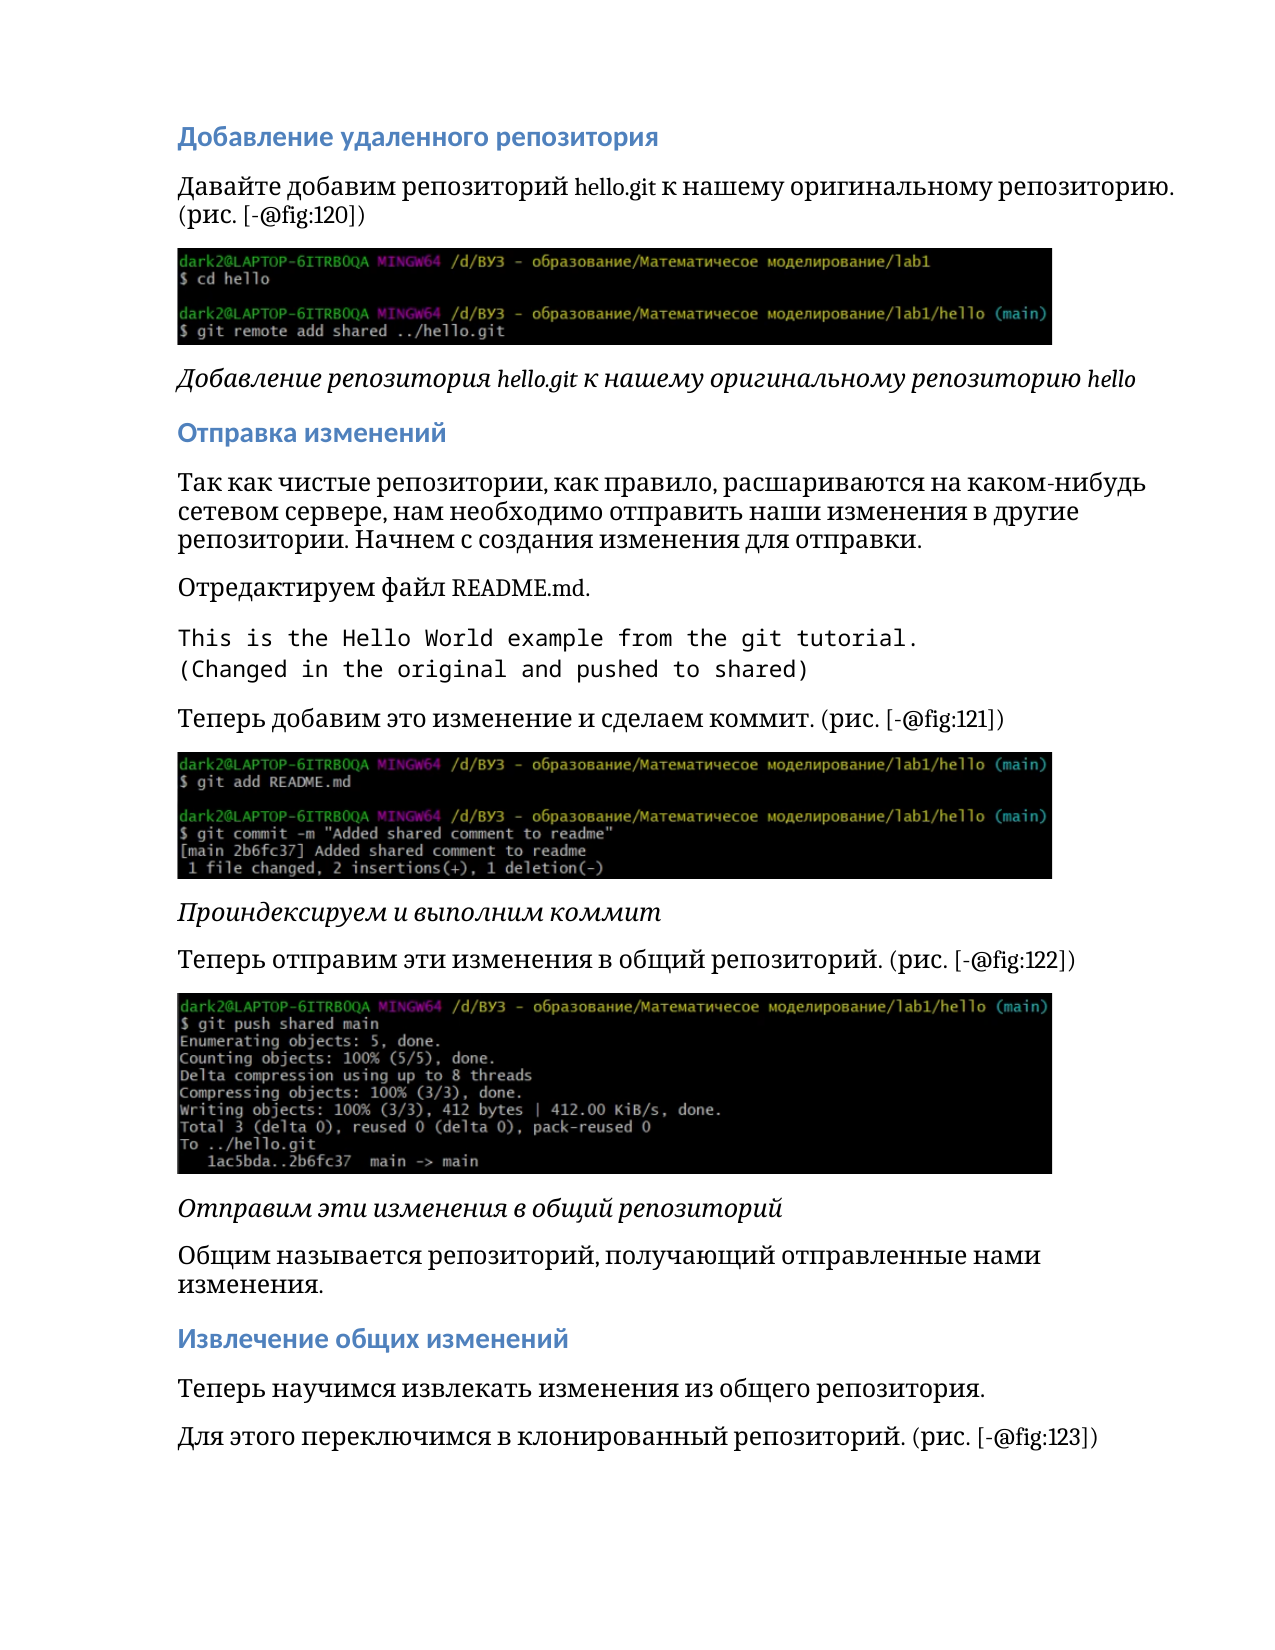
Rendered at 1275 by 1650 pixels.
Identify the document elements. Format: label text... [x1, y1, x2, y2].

text Давайте добавим репозиторий hello.git к нашему оригинальному репозиторию. (рис. [-@fig:120]) [177, 172, 1186, 230]
picture [177, 752, 1053, 879]
picture [177, 248, 1053, 345]
text This is the Hello World example from the git tutorial. (Changed in the original and pushed to shared) [177, 621, 1186, 684]
picture [177, 993, 1053, 1174]
text Теперь добавим это изменение и сделаем коммит. (рис. [-@fig:121]) [177, 705, 1186, 733]
text Теперь отправим эти изменения в общий репозиторий. (рис. [-@fig:122]) [177, 946, 1186, 975]
subtitle Отправка изменений [177, 414, 1186, 450]
text Отредактируем файл README.md. [177, 574, 1186, 603]
text Добавление репозитория hello.git к нашему оригинальному репозиторию hello [177, 365, 1186, 394]
text Для этого переключимся в клонированный репозиторий. (рис. [-@fig:123]) [177, 1422, 1186, 1451]
subtitle Извлечение общих изменений [177, 1321, 1186, 1356]
text Отправим эти изменения в общий репозиторий [177, 1195, 1186, 1223]
text Так как чистые репозитории, как правило, расшариваются на каком-нибудь сетевом сервере, нам необходимо отправить наши изменения в другие репозитории. Начнем с создания изменения для отправки. [177, 469, 1186, 555]
text Проиндексируем и выполним коммит [177, 899, 1186, 928]
text Теперь научимся извлекать изменения из общего репозитория. [177, 1375, 1186, 1404]
subtitle Добавление удаленного репозитория [177, 118, 1186, 154]
text Общим называется репозиторий, получающий отправленные нами изменения. [177, 1242, 1186, 1300]
